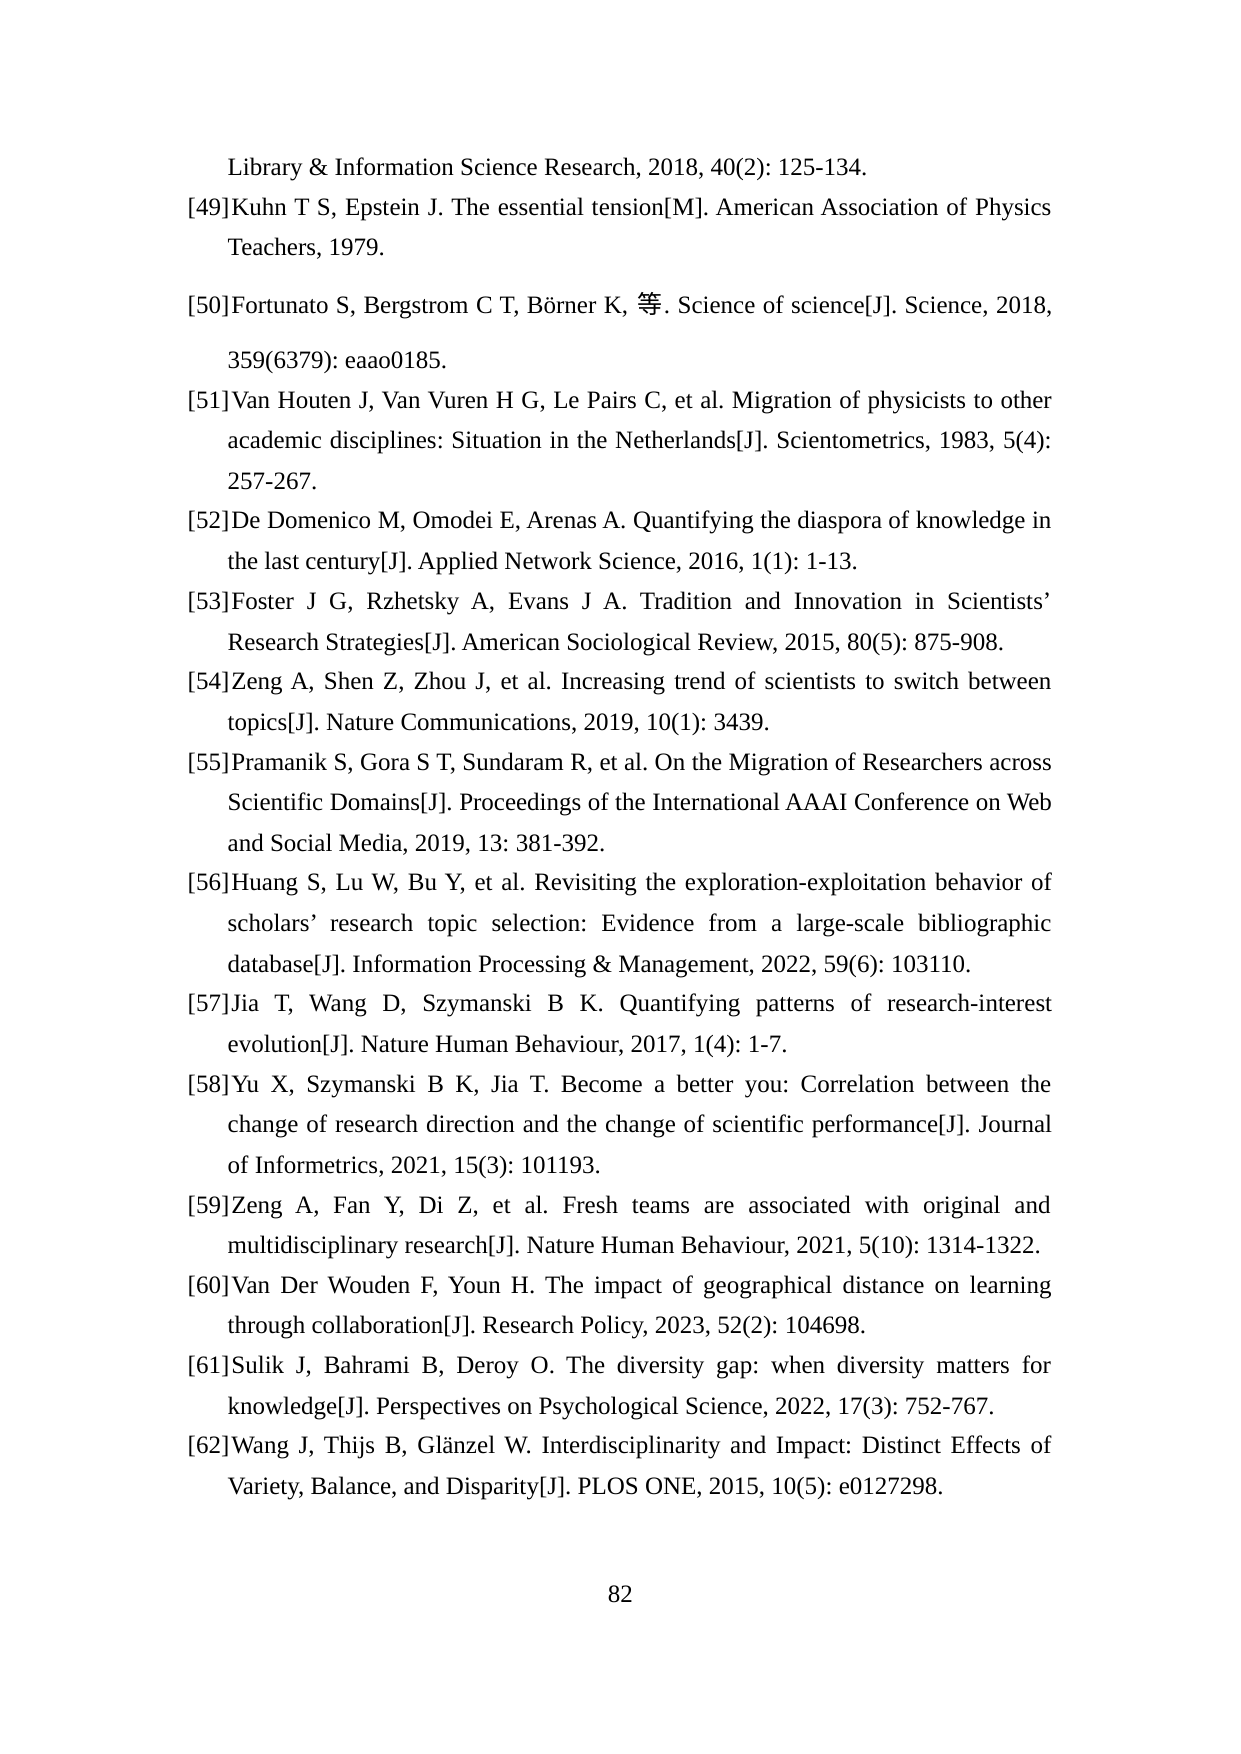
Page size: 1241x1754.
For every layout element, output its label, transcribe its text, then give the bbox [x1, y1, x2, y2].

text [53] Foster J G, Rzhetsky A, Evans J A. Tradition and Innovation in Scientists’ Research Strategies[J]. American Sociological Review, 2015, 80(5): 875-908. [187, 584, 1053, 657]
text [55] Pramanik S, Gora S T, Sundaram R, et al. On the Migration of Researchers across Scientific Domains[J]. Proceedings of the International AAAI Conference on Web and Social Media, 2019, 13: 381-392. [187, 745, 1053, 858]
text [60] Van Der Wouden F, Youn H. The impact of geographical distance on learning through collaboration[J]. Research Policy, 2023, 52(2): 104698. [187, 1268, 1053, 1341]
text [49] Kuhn T S, Epstein J. The essential tension[M]. American Association of Physics Teachers, 1979. [187, 190, 1053, 263]
text [50] Fortunato S, Bergstrom C T, Börner K, 等. Science of science[J]. Science, 2018, 359(6379): eaao0185. [187, 270, 1053, 376]
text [187, 150, 1053, 182]
text [57] Jia T, Wang D, Szymanski B K. Quantifying patterns of research-interest evolution[J]. Nature Human Behaviour, 2017, 1(4): 1-7. [187, 987, 1053, 1060]
text [59] Zeng A, Fan Y, Di Z, et al. Fresh teams are associated with original and multidisciplinary research[J]. Nature Human Behaviour, 2021, 5(10): 1314-1322. [187, 1188, 1053, 1261]
text [52] De Domenico M, Omodei E, Arenas A. Quantifying the diaspora of knowledge in the last century[J]. Applied Network Science, 2016, 1(1): 1-13. [187, 504, 1053, 577]
text [51] Van Houten J, Van Vuren H G, Le Pairs C, et al. Migration of physicists to other academic disciplines: Situation in the Netherlands[J]. Scientometrics, 1983, 5(4): 257-267. [187, 383, 1053, 497]
text [54] Zeng A, Shen Z, Zhou J, et al. Increasing trend of scientists to switch between topics[J]. Nature Communications, 2019, 10(1): 3439. [187, 664, 1053, 737]
text [61] Sulik J, Bahrami B, Deroy O. The diversity gap: when diversity matters for knowledge[J]. Perspectives on Psychological Science, 2022, 17(3): 752-767. [187, 1348, 1053, 1422]
text [56] Huang S, Lu W, Bu Y, et al. Revisiting the exploration-exploitation behavior of scholars’ research topic selection: Evidence from a large-scale bibliographic database[J]. Information Processing & Management, 2022, 59(6): 103110. [187, 866, 1053, 979]
text [62] Wang J, Thijs B, Glänzel W. Interdisciplinarity and Impact: Distinct Effects of Variety, Balance, and Disparity[J]. PLOS ONE, 2015, 10(5): e0127298. [187, 1429, 1053, 1502]
text [58] Yu X, Szymanski B K, Jia T. Become a better you: Correlation between the change of research direction and the change of scientific performance[J]. Journal of Informetrics, 2021, 15(3): 101193. [187, 1067, 1053, 1181]
